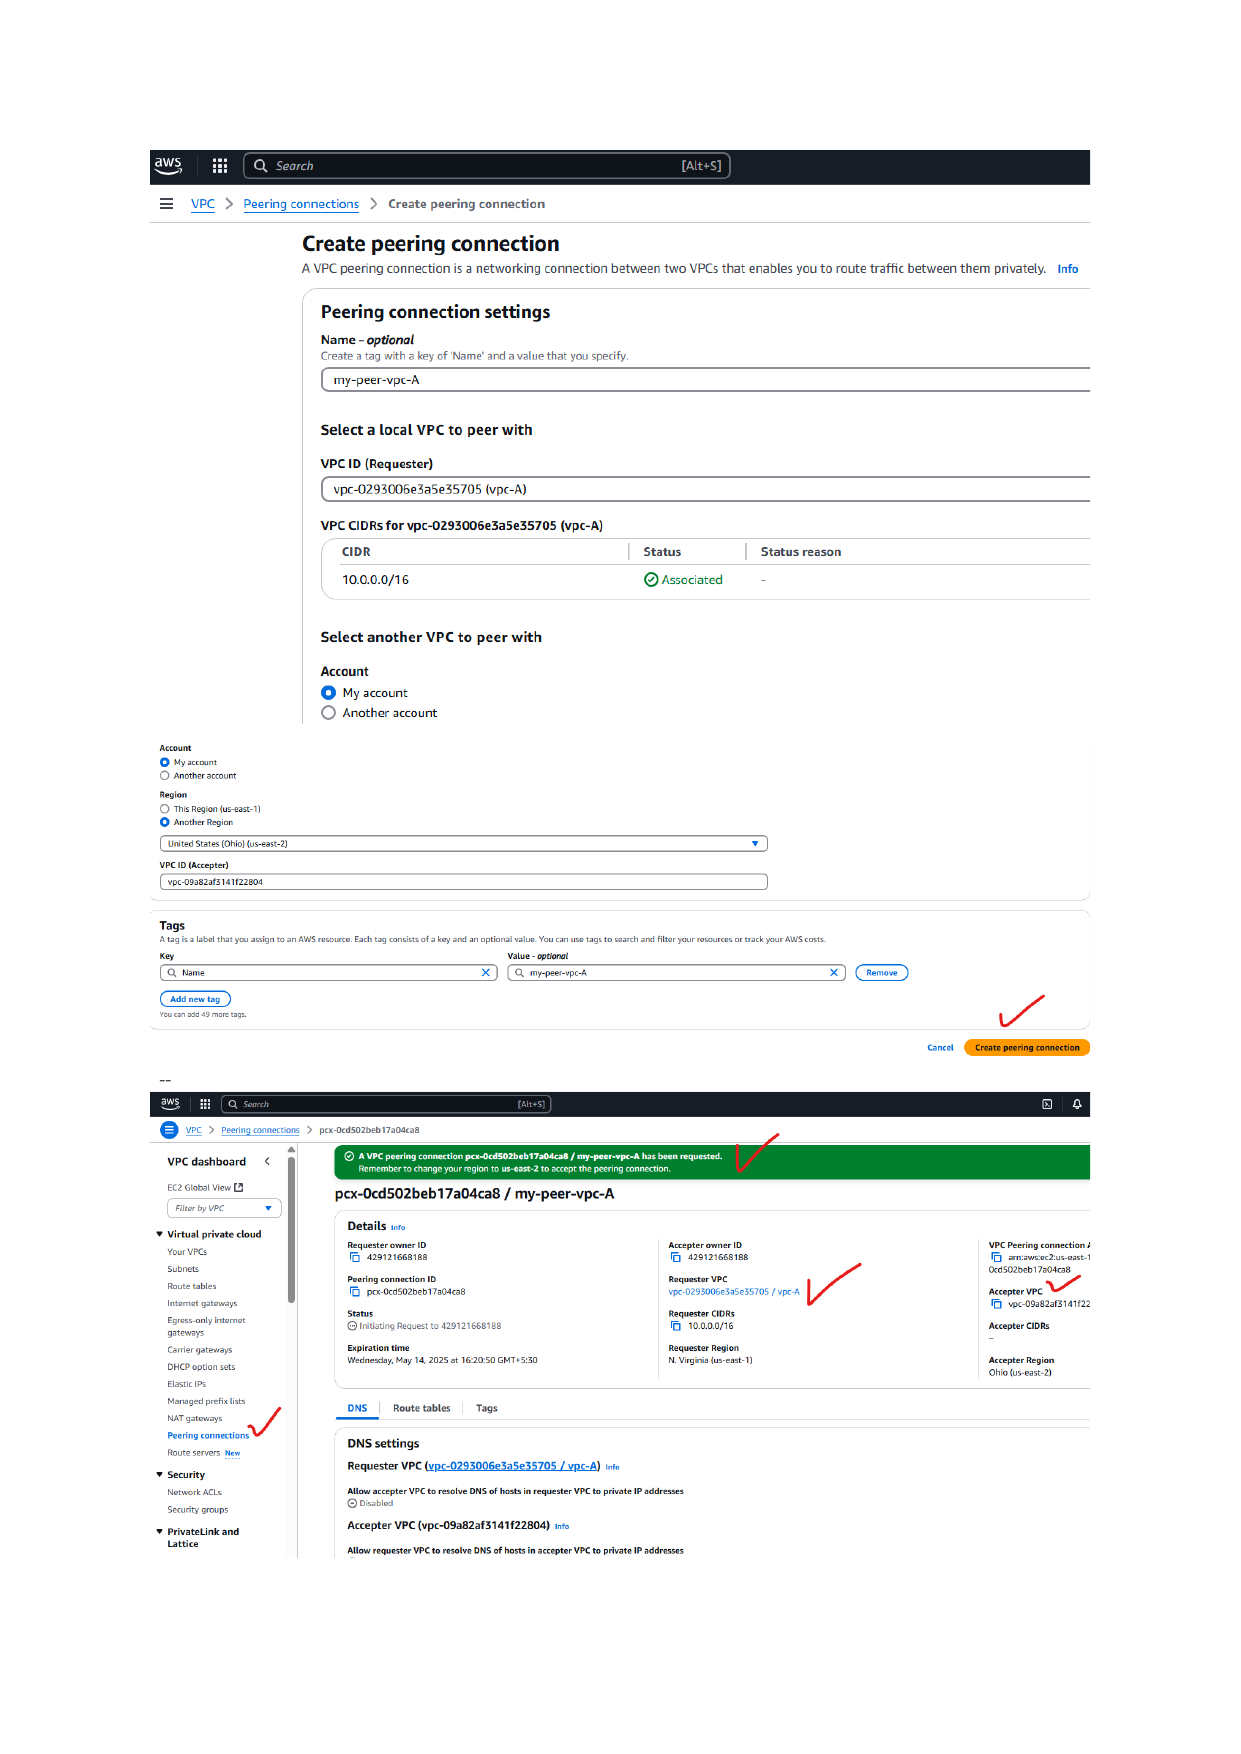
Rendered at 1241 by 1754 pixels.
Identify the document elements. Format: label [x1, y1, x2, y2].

picture [150, 1080, 1091, 1558]
picture [150, 744, 1091, 1059]
picture [150, 150, 1091, 724]
